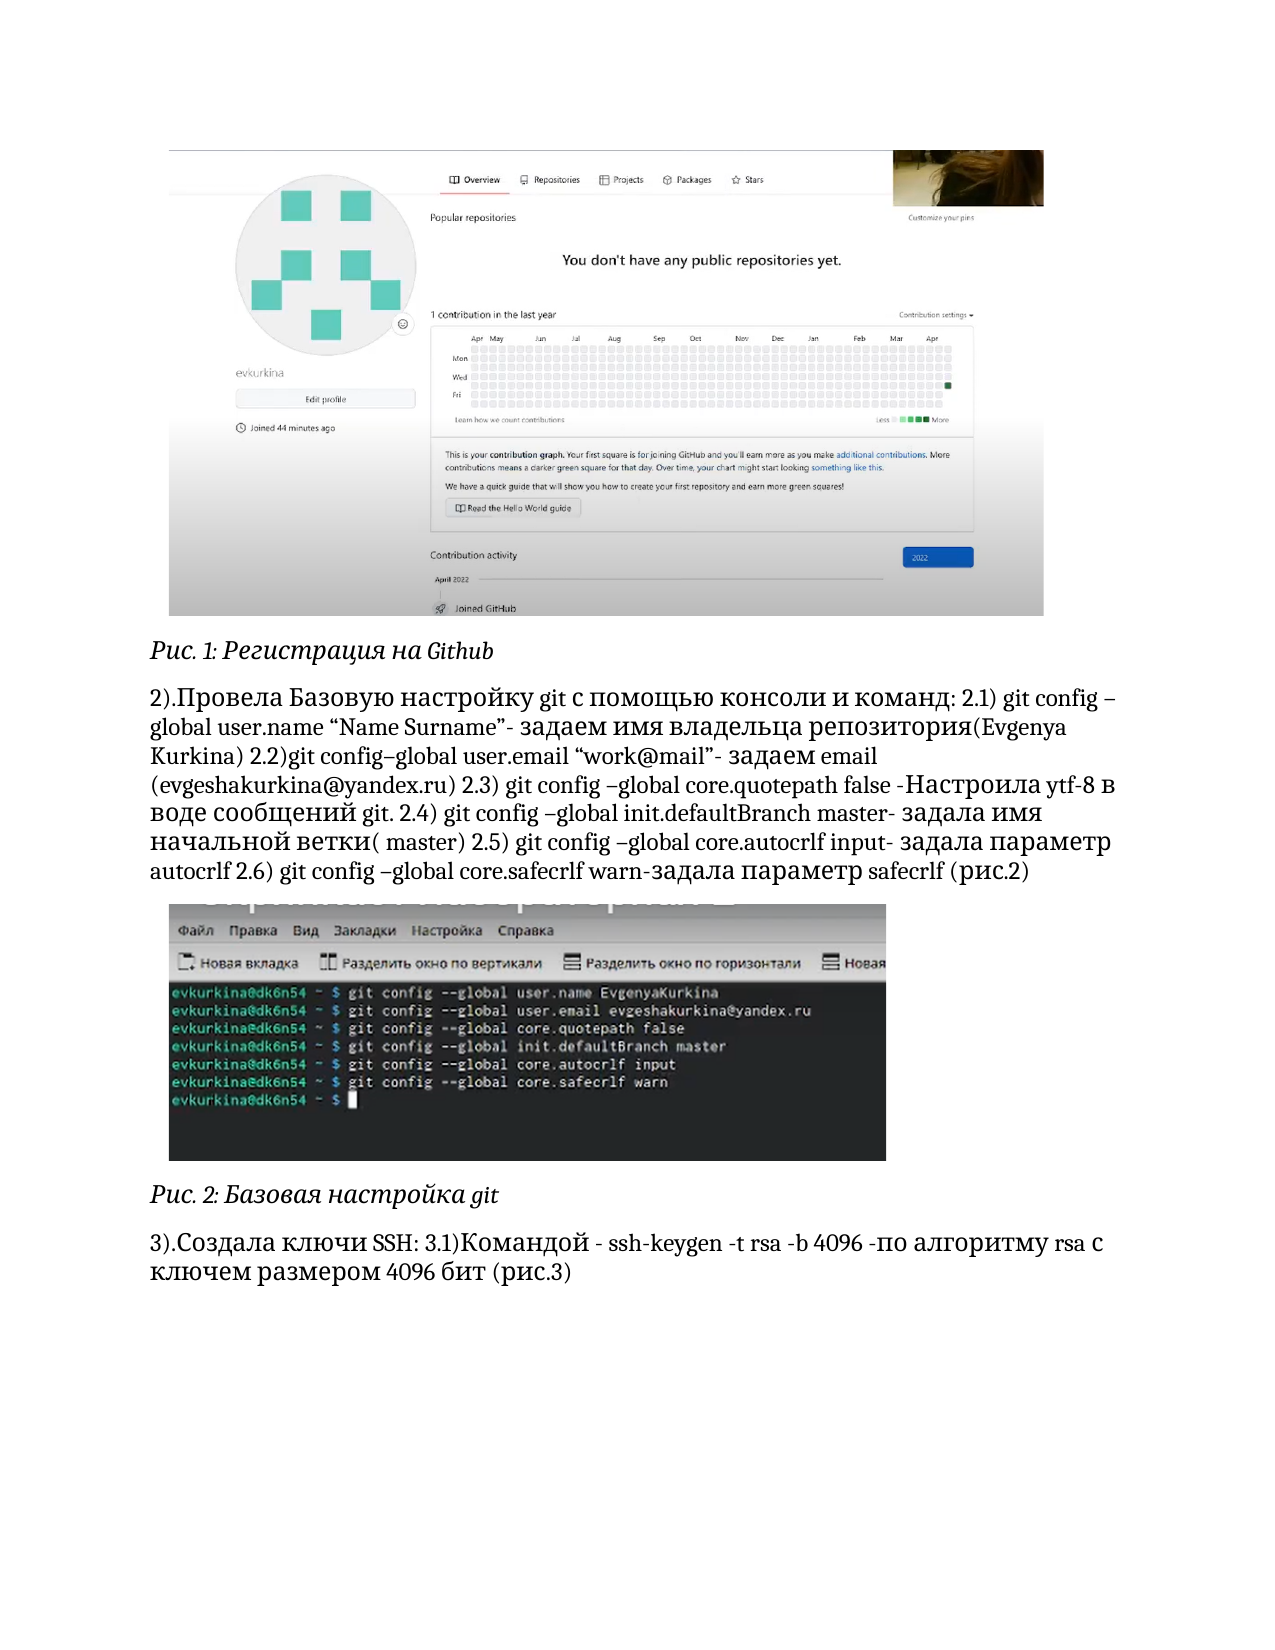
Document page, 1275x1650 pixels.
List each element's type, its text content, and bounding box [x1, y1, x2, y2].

text 3).Создала ключи SSH: 3.1)Командой - ssh-keygen -t rsa -b 4096 -по алгоритму rsa с ключем размером 4096 бит (рис.3) [150, 1229, 1125, 1286]
picture [168, 150, 1044, 616]
text Рис. 2: Базовая настройка git [150, 1181, 1125, 1210]
text Рис. 1: Регистрация на Github [150, 637, 1125, 666]
text 2).Провела Базовую настройку git с помощью консоли и команд: 2.1) git config –global user.name “Name Surname”- задаем имя владельца репозитория(Evgenya Kurkina) 2.2)git config–global user.email “work@mail”- задаем email (evgeshakurkina@yandex.ru) 2.3) git config –global core.quotepath false -Настроила ytf-8 в воде сообщений git. 2.4) git config –global init.defaultBranch master- задала имя начальной ветки( master) 2.5) git config –global core.autocrlf input- задала параметр autocrlf 2.6) git config –global core.safecrlf warn-задала параметр safecrlf (рис.2) [150, 684, 1125, 886]
picture [168, 904, 887, 1161]
